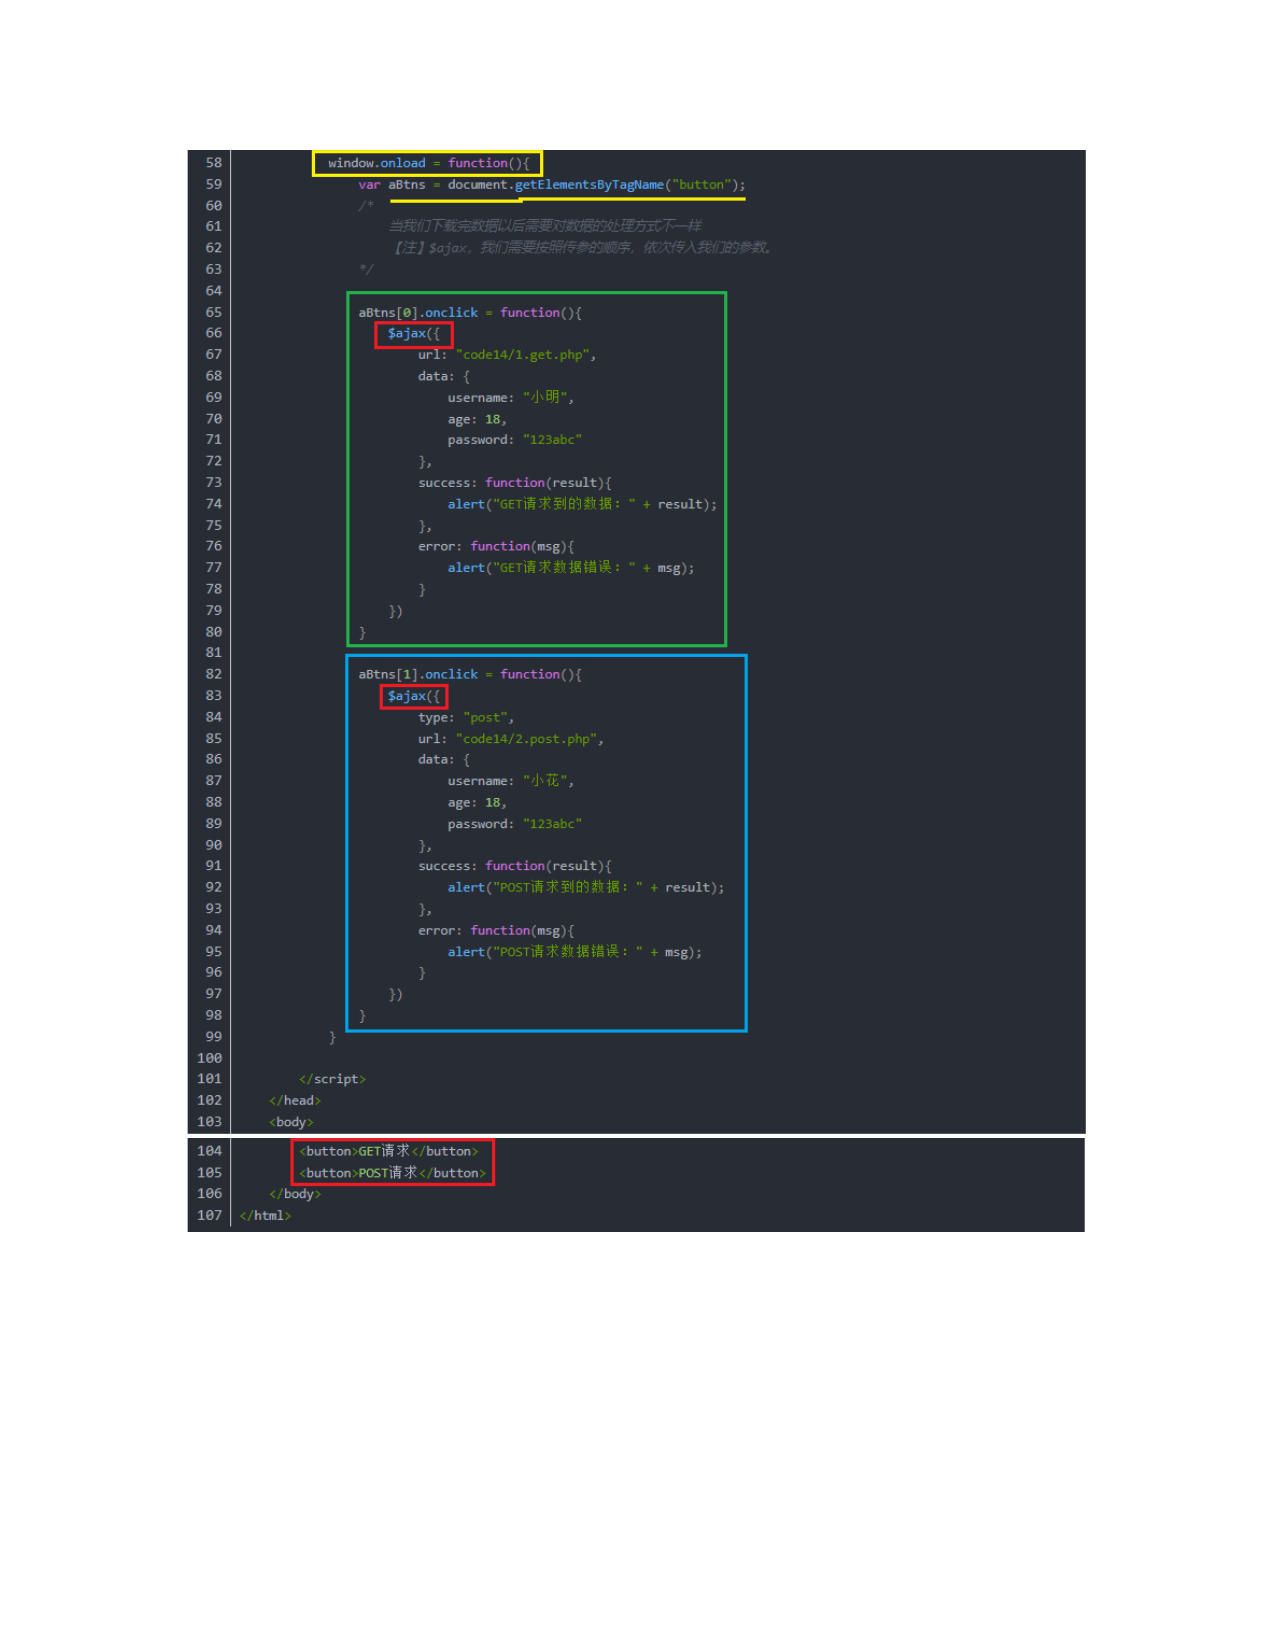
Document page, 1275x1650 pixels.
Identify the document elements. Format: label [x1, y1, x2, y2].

picture [187, 1138, 1088, 1232]
picture [187, 150, 1088, 1136]
